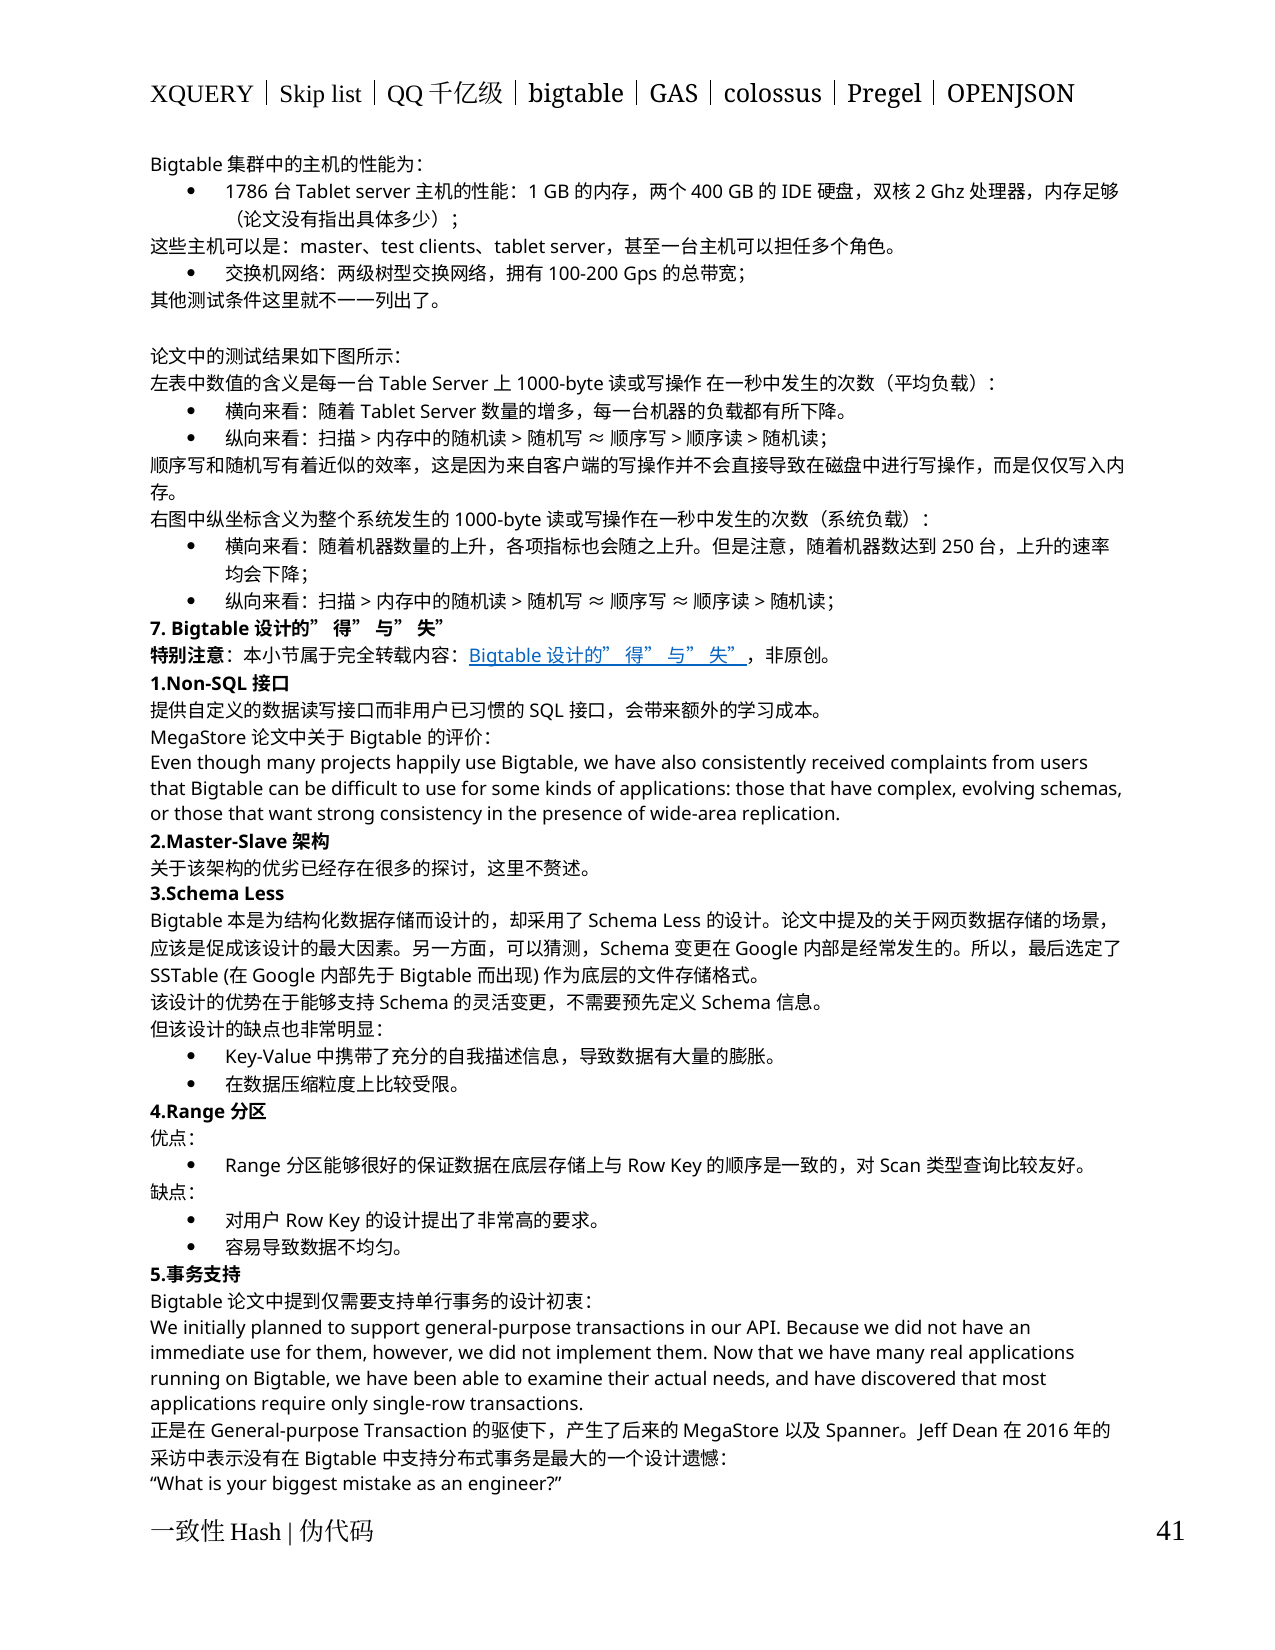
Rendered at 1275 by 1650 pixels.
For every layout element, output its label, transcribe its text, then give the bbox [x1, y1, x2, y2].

text 优点： [150, 1124, 1125, 1151]
text Bigtable 论文中提到仅需要支持单行事务的设计初衷： [150, 1287, 1125, 1314]
text We initially planned to support general-purpose transactions in our API. Because we did not have an immediate use for them, however, we did not implement them. Now that we have many real applications running on Bigtable, we have been able to examine their actual needs, and have discovered that most applications require only single-row transactions. [150, 1314, 1125, 1416]
text 该设计的优势在于能够支持 Schema 的灵活变更，不需要预先定义 Schema 信息。 [150, 988, 1125, 1015]
list 横向来看：随着 Tablet Server 数量的增多，每一台机器的负载都有所下降。 [187, 396, 1125, 423]
text 7. Bigtable 设计的” 得” 与” 失” [150, 614, 1125, 641]
text 其他测试条件这里就不一一列出了。 [150, 286, 1125, 313]
text 右图中纵坐标含义为整个系统发生的 1000-byte 读或写操作在一秒中发生的次数（系统负载）： [150, 505, 1125, 532]
text “What is your biggest mistake as an engineer?” [150, 1470, 1125, 1496]
text 4.Range 分区 [150, 1096, 1125, 1124]
text 3.Schema Less [150, 881, 1125, 906]
list 容易导致数据不均匀。 [187, 1232, 1125, 1259]
text MegaStore 论文中关于 Bigtable 的评价： [150, 722, 1125, 750]
list 1786 台 Tablet server 主机的性能：1 GB 的内存，两个 400 GB 的 IDE 硬盘，双核 2 Ghz 处理器，内存足够（论文没有指出具体多少）； [187, 177, 1125, 232]
text 提供自定义的数据读写接口而非用户已习惯的 SQL 接口，会带来额外的学习成本。 [150, 695, 1125, 722]
list 横向来看：随着机器数量的上升，各项指标也会随之上升。但是注意，随着机器数达到 250 台，上升的速率均会下降； [187, 532, 1125, 587]
text Bigtable 本是为结构化数据存储而设计的，却采用了 Schema Less 的设计。论文中提及的关于网页数据存储的场景，应该是促成该设计的最大因素。另一方面，可以猜测，Schema 变更在 Google 内部是经常发生的。所以，最后选定了 SSTable (在 Google 内部先于 Bigtable 而出现) 作为底层的文件存储格式。 [150, 906, 1125, 988]
list Range 分区能够很好的保证数据在底层存储上与 Row Key 的顺序是一致的，对 Scan 类型查询比较友好。 [187, 1151, 1125, 1178]
text 但该设计的缺点也非常明显： [150, 1015, 1125, 1042]
list 纵向来看：扫描 > 内存中的随机读 > 随机写 ≈ 顺序写 ≈ 顺序读 > 随机读； [187, 587, 1125, 614]
list 在数据压缩粒度上比较受限。 [187, 1069, 1125, 1096]
list Key-Value 中携带了充分的自我描述信息，导致数据有大量的膨胀。 [187, 1042, 1125, 1069]
text 特别注意：本小节属于完全转载内容：Bigtable 设计的” 得” 与” 失”，非原创。 [150, 641, 1125, 668]
text 关于该架构的优劣已经存在很多的探讨，这里不赘述。 [150, 853, 1125, 881]
text 1.Non-SQL 接口 [150, 668, 1125, 695]
text 这些主机可以是：master、test clients、tablet server，甚至一台主机可以担任多个角色。 [150, 232, 1125, 259]
text 2.Master-Slave 架构 [150, 826, 1125, 853]
text 论文中的测试结果如下图所示： [150, 313, 1125, 369]
text 左表中数值的含义是每一台 Table Server 上 1000-byte 读或写操作 在一秒中发生的次数（平均负载）： [150, 369, 1125, 396]
list 交换机网络：两级树型交换网络，拥有 100-200 Gps 的总带宽； [187, 259, 1125, 286]
text 顺序写和随机写有着近似的效率，这是因为来自客户端的写操作并不会直接导致在磁盘中进行写操作，而是仅仅写入内存。 [150, 451, 1125, 505]
text Bigtable 集群中的主机的性能为： [150, 150, 1125, 177]
text 5.事务支持 [150, 1259, 1125, 1287]
text 正是在 General-purpose Transaction 的驱使下，产生了后来的 MegaStore 以及 Spanner。Jeff Dean 在 2016 年的采访中表示没有在 Bigtable 中支持分布式事务是最大的一个设计遗憾： [150, 1416, 1125, 1470]
text 缺点： [150, 1178, 1125, 1205]
list 纵向来看：扫描 > 内存中的随机读 > 随机写 ≈ 顺序写 > 顺序读 > 随机读； [187, 423, 1125, 451]
text Even though many projects happily use Bigtable, we have also consistently received complaints from users that Bigtable can be difficult to use for some kinds of applications: those that have complex, evolving schemas, or those that want strong consistency in the presence of wide-area replication. [150, 750, 1125, 826]
list 对用户 Row Key 的设计提出了非常高的要求。 [187, 1205, 1125, 1232]
